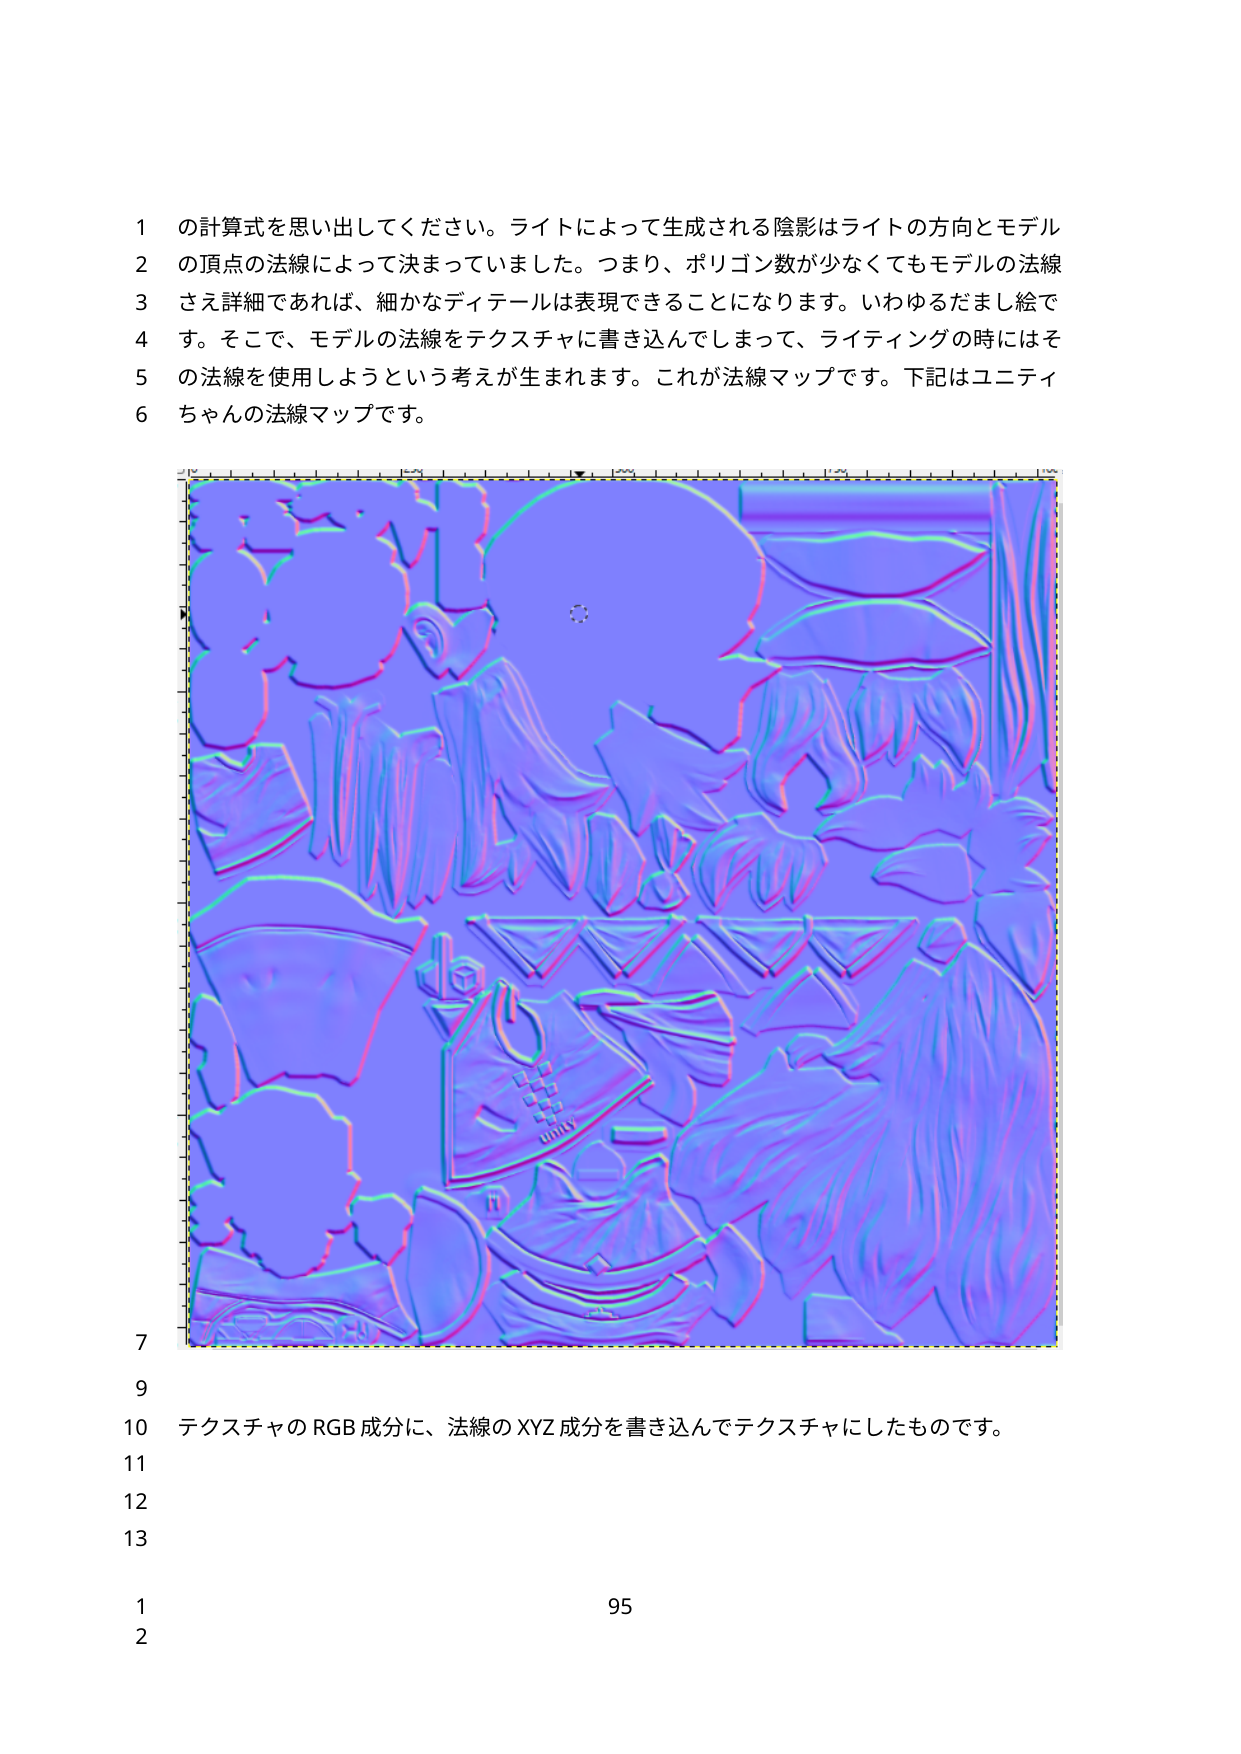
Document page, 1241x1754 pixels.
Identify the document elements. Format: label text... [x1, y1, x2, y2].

text テクスチャのRGB成分に、法線のXYZ成分を書き込んでテクスチャにしたものです。 [177, 1407, 1063, 1444]
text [177, 207, 1063, 432]
picture [177, 469, 1063, 1350]
